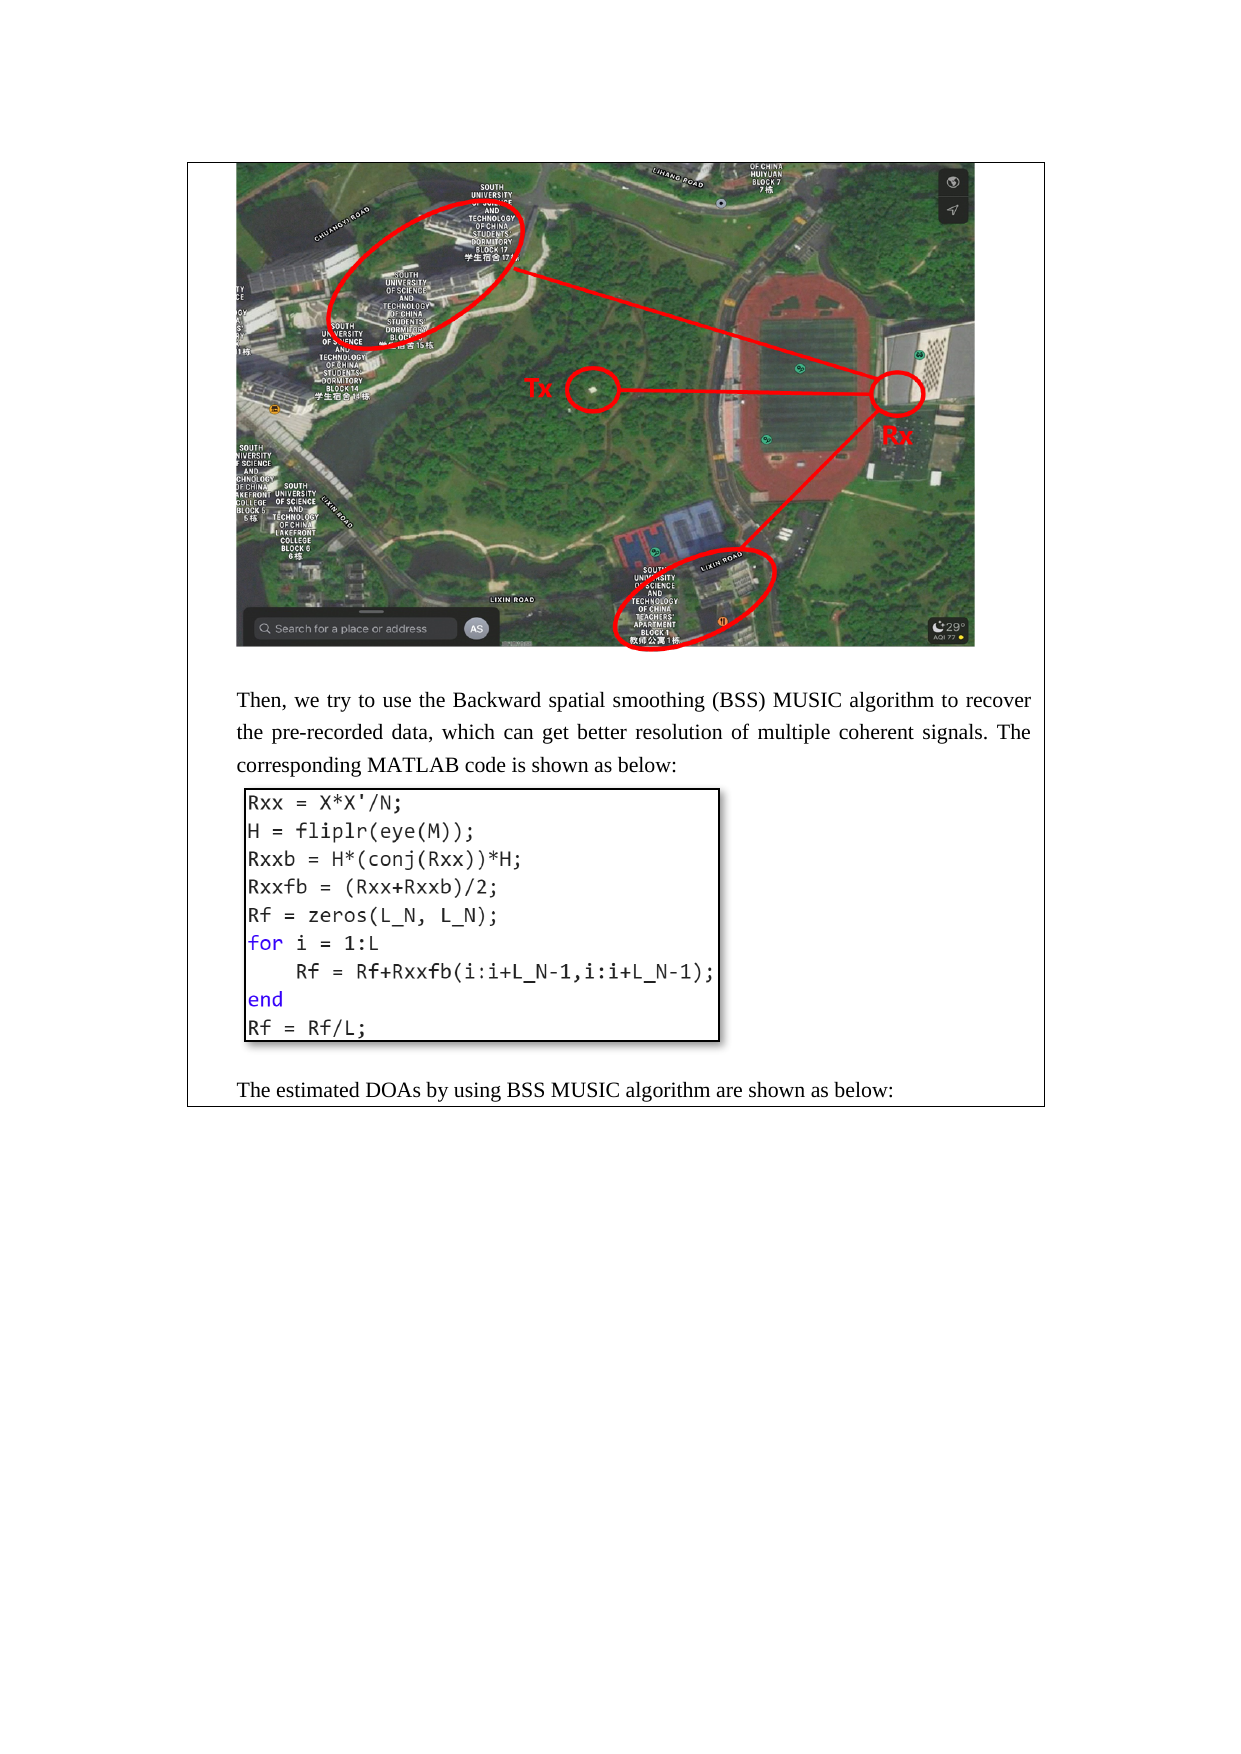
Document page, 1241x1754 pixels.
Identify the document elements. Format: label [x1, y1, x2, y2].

picture [246, 790, 718, 1040]
table_cell [188, 163, 1044, 1106]
picture [236, 163, 975, 652]
